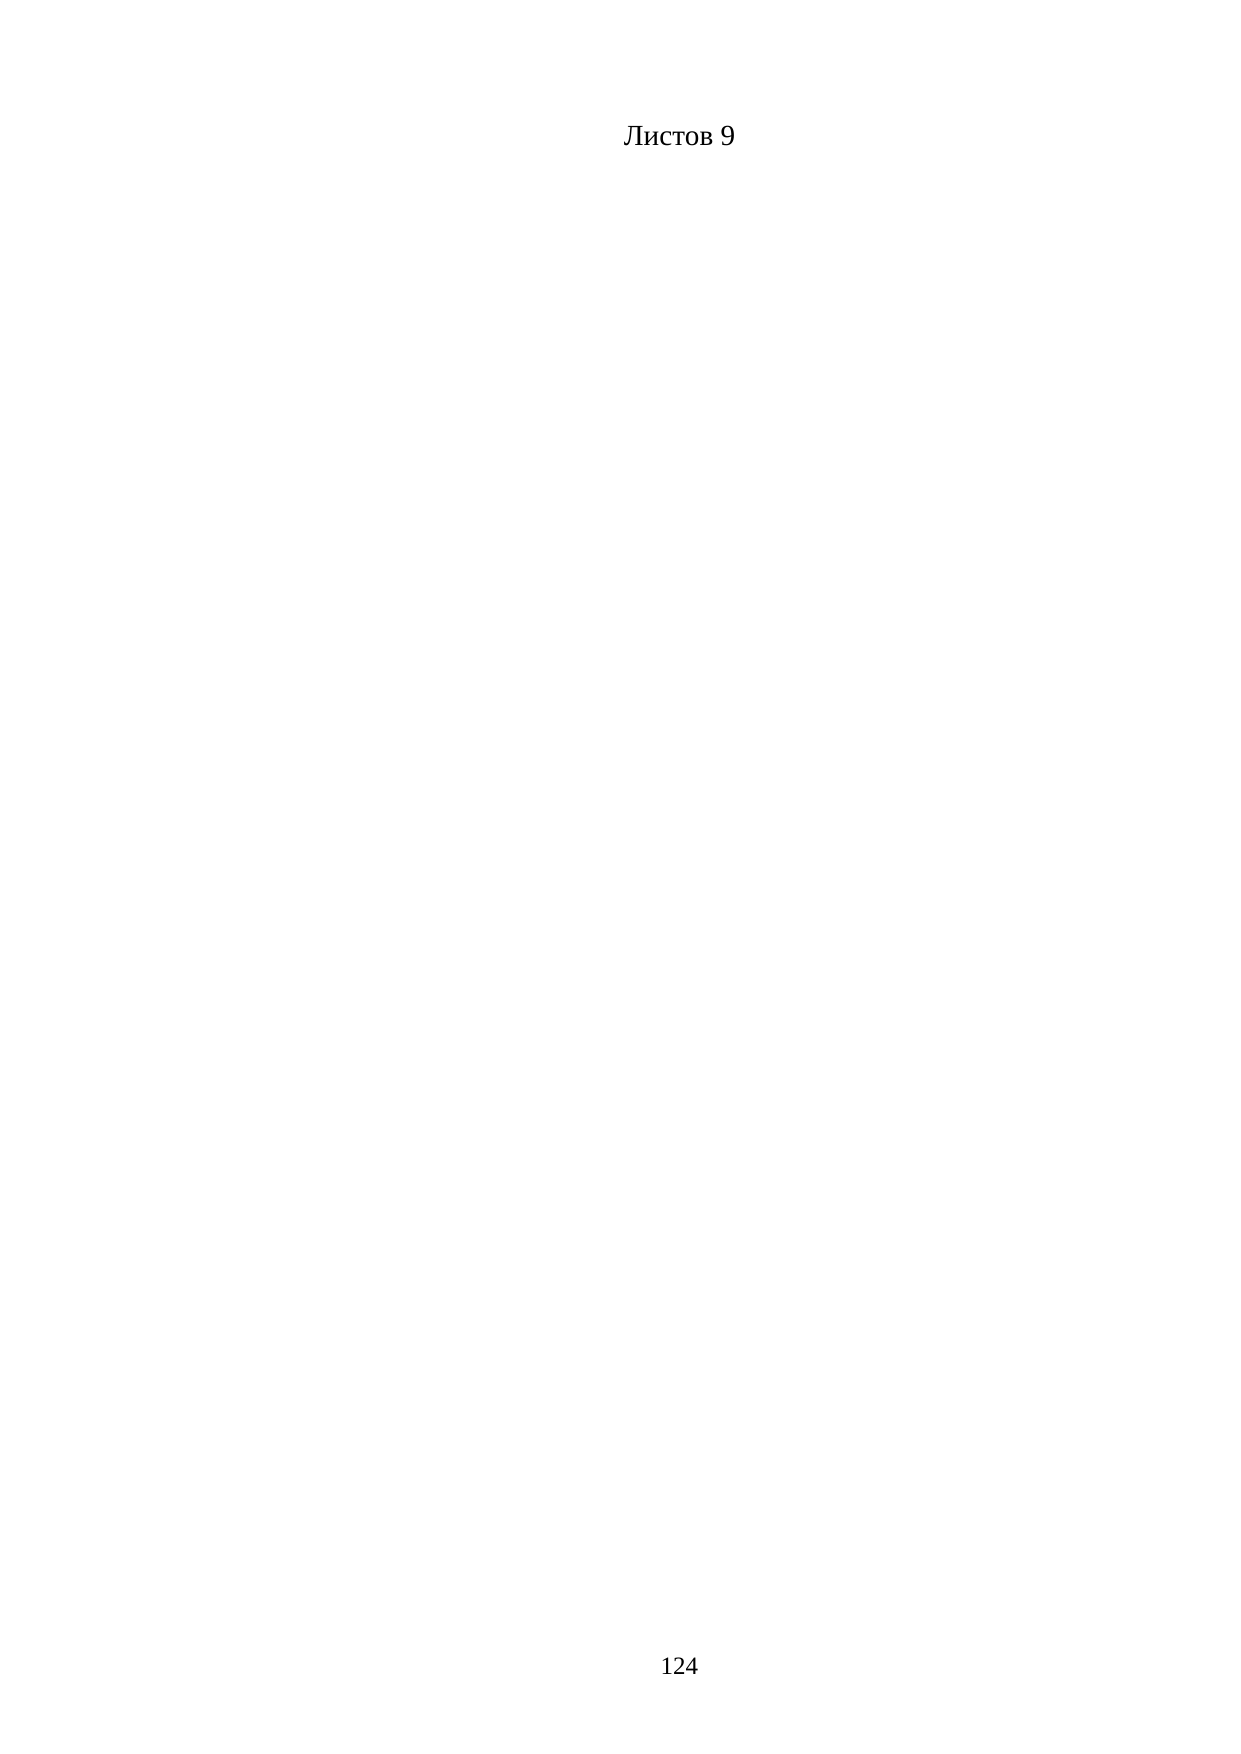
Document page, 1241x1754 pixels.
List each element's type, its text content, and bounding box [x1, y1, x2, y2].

text Листов 9 [177, 118, 1181, 152]
